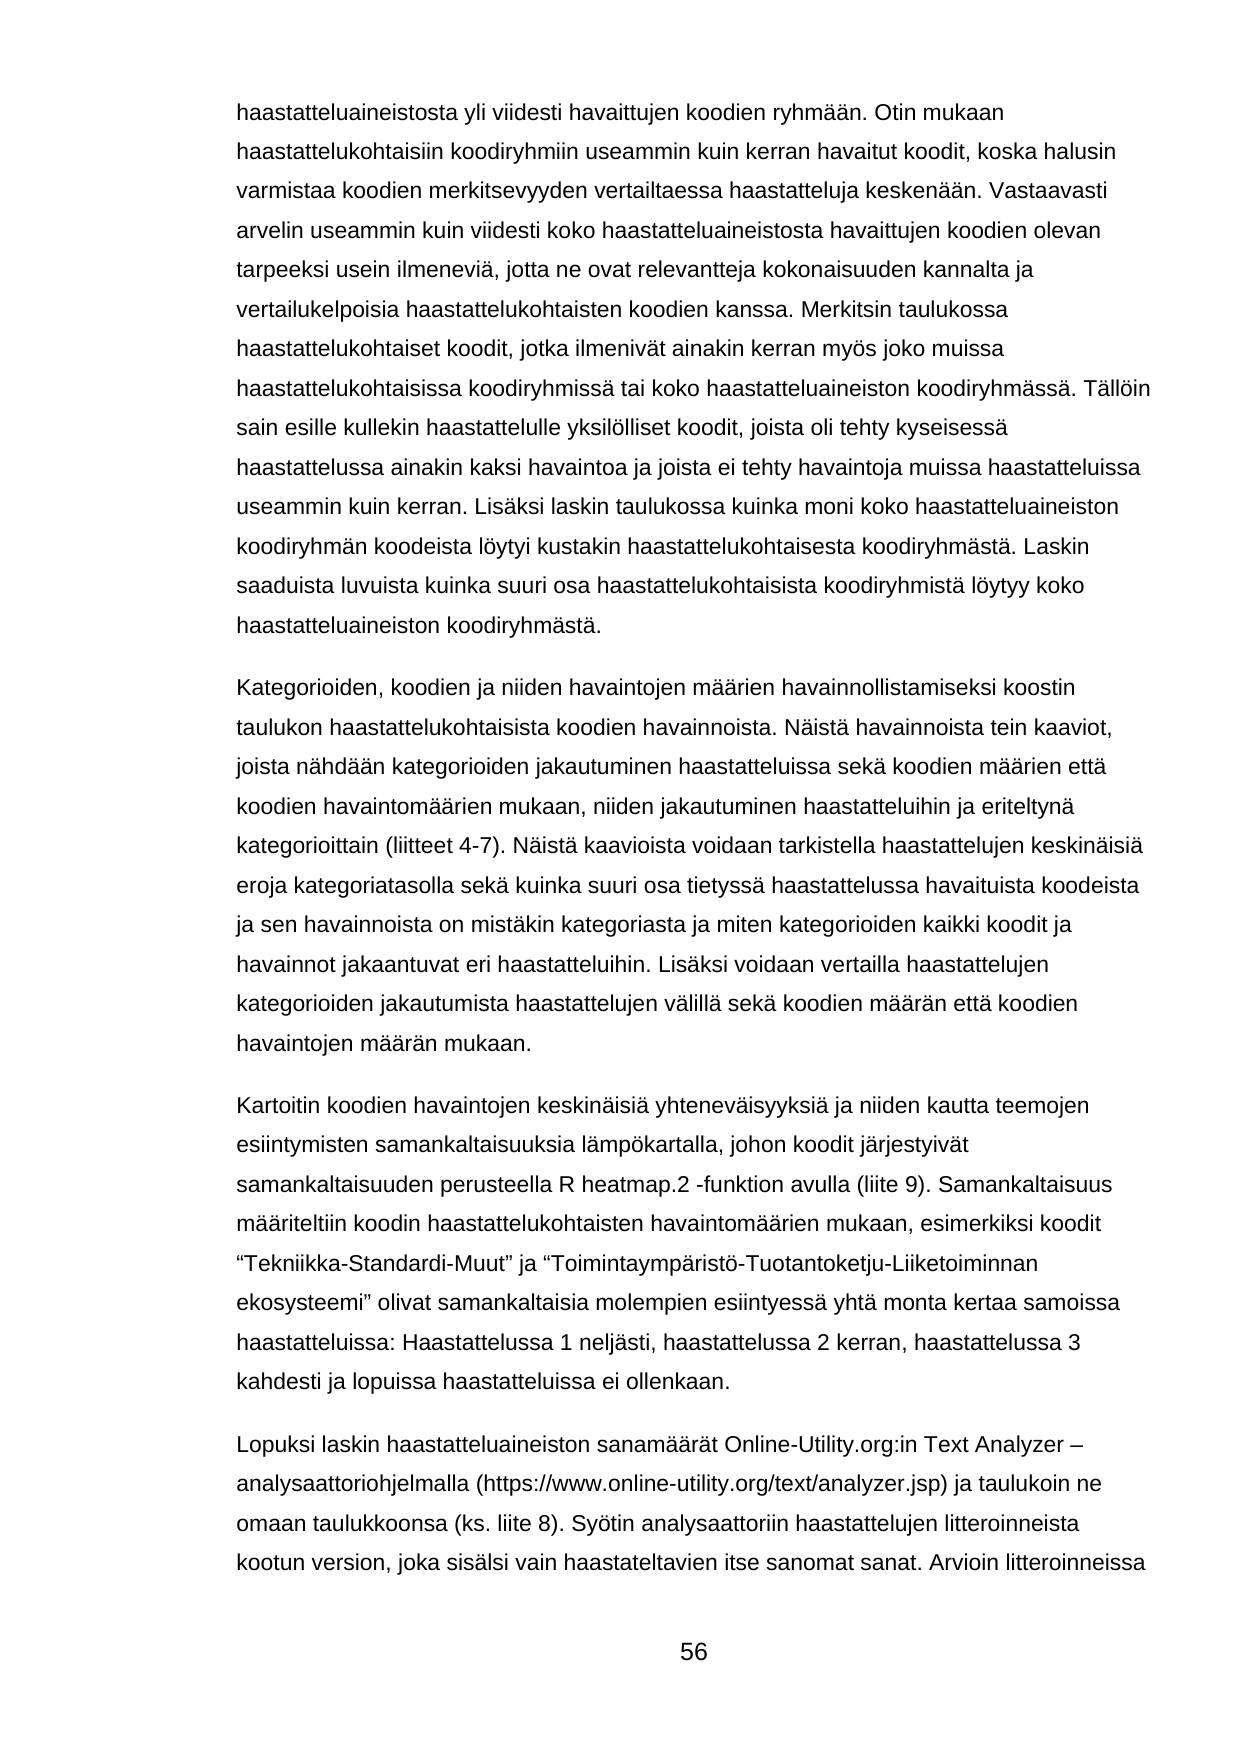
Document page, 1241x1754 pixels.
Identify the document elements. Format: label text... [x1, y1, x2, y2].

text Kategorioiden, koodien ja niiden havaintojen määrien havainnollistamiseksi koostin taulukon haastattelukohtaisista koodien havainnoista. Näistä havainnoista tein kaaviot, joista nähdään kategorioiden jakautuminen haastatteluissa sekä koodien määrien että koodien havaintomäärien mukaan, niiden jakautuminen haastatteluihin ja eriteltynä kategorioittain (liitteet 4-7). Näistä kaavioista voidaan tarkistella haastattelujen keskinäisiä eroja kategoriatasolla sekä kuinka suuri osa tietyssä haastattelussa havaituista koodeista ja sen havainnoista on mistäkin kategoriasta ja miten kategorioiden kaikki koodit ja havainnot jakaantuvat eri haastatteluihin. Lisäksi voidaan vertailla haastattelujen kategorioiden jakautumista haastattelujen välillä sekä koodien määrän että koodien havaintojen määrän mukaan. [236, 674, 1152, 1056]
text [236, 1431, 1152, 1575]
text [236, 98, 1152, 638]
text Kartoitin koodien havaintojen keskinäisiä yhteneväisyyksiä ja niiden kautta teemojen esiintymisten samankaltaisuuksia lämpökartalla, johon koodit järjestyivät samankaltaisuuden perusteella R heatmap.2 -funktion avulla (liite 9). Samankaltaisuus määriteltiin koodin haastattelukohtaisten havaintomäärien mukaan, esimerkiksi koodit “Tekniikka-Standardi-Muut” ja “Toimintaympäristö-Tuotantoketju-Liiketoiminnan ekosysteemi” olivat samankaltaisia molempien esiintyessä yhtä monta kertaa samoissa haastatteluissa: Haastattelussa 1 neljästi, haastattelussa 2 kerran, haastattelussa 3 kahdesti ja lopuissa haastatteluissa ei ollenkaan. [236, 1092, 1152, 1394]
